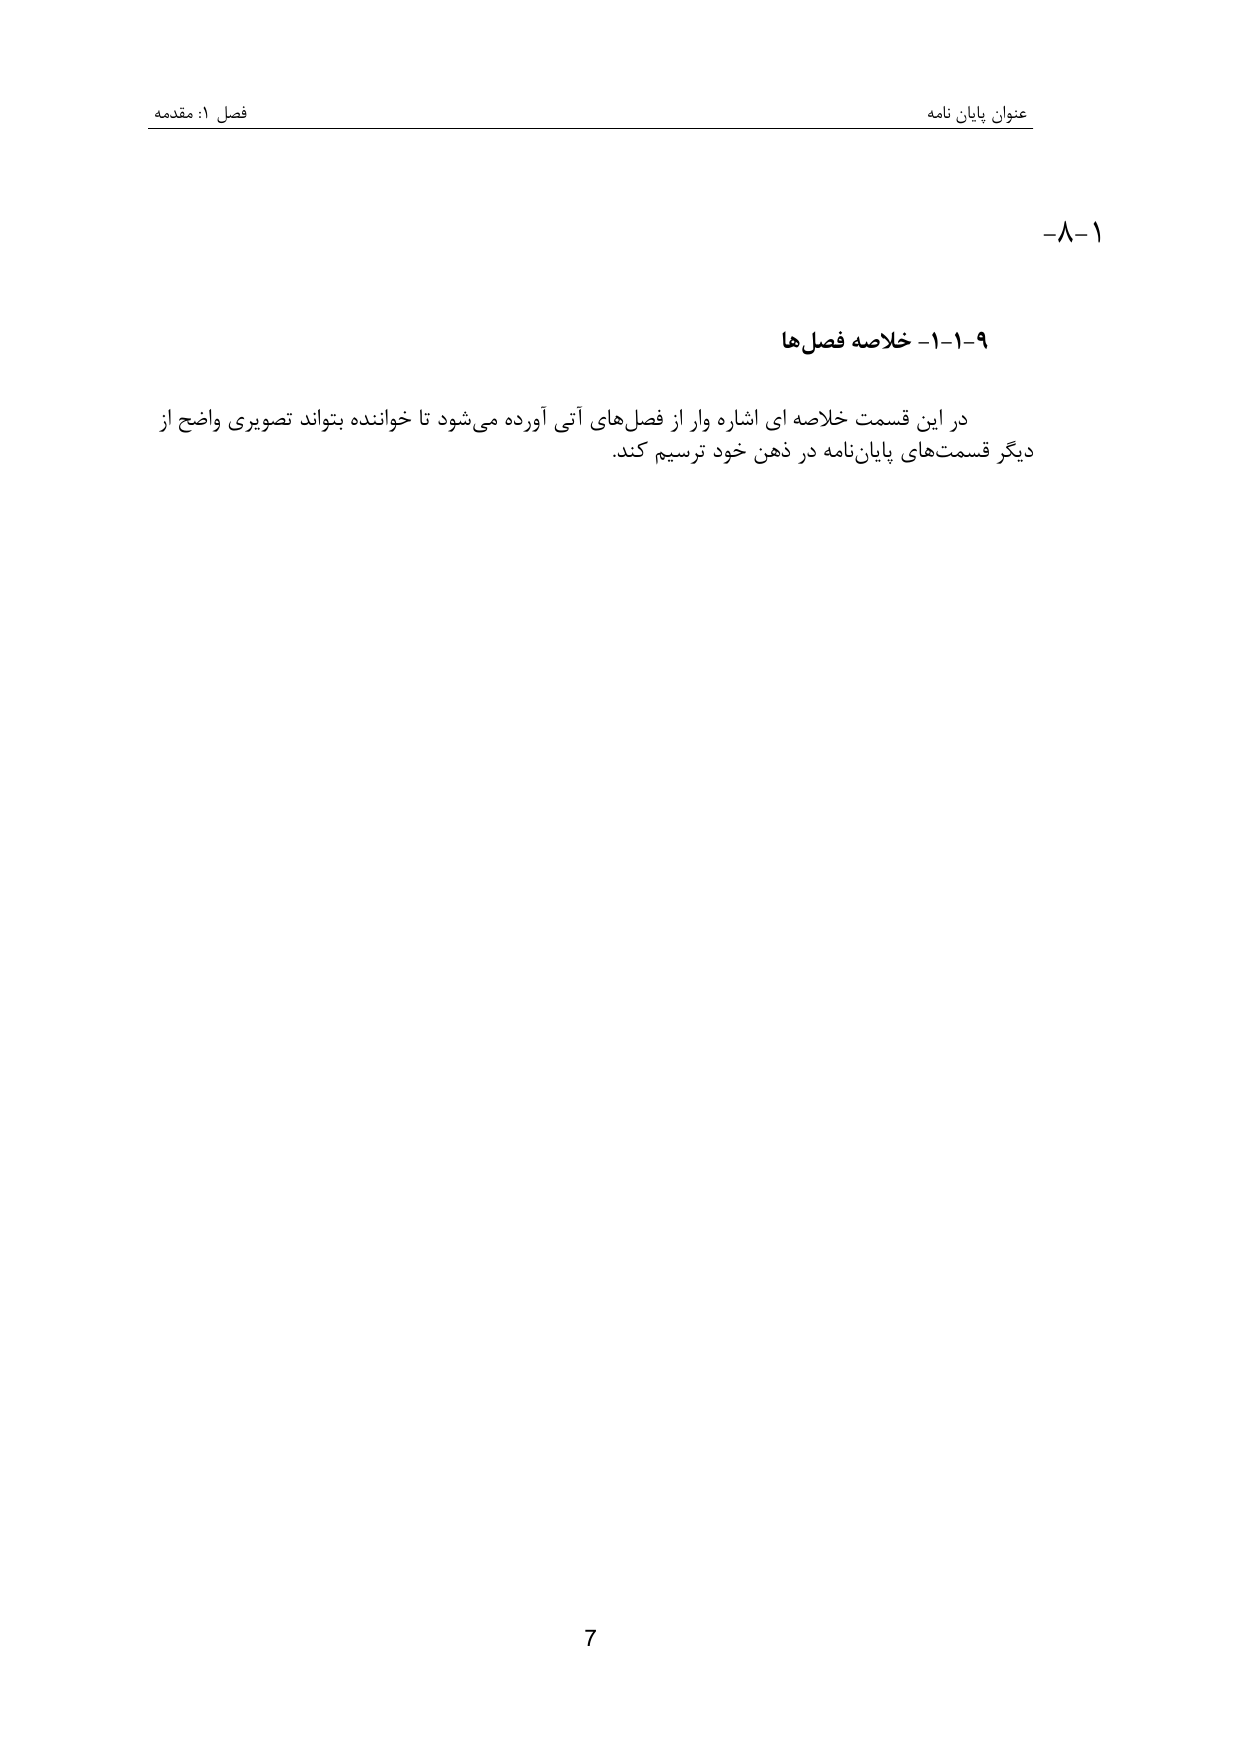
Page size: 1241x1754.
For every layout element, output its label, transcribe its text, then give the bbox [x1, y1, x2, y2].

text در این قسمت خلاصه ای اشاره وار از فصل‌های آتی آورده می‌شود تا خواننده بتواند تصویری واضح از دیگر قسمت‌های پایان‌نامه در ذهن خود ترسیم کند. [148, 407, 1033, 467]
list 1-1-9- خلاصه فصل‌ها [148, 330, 989, 357]
